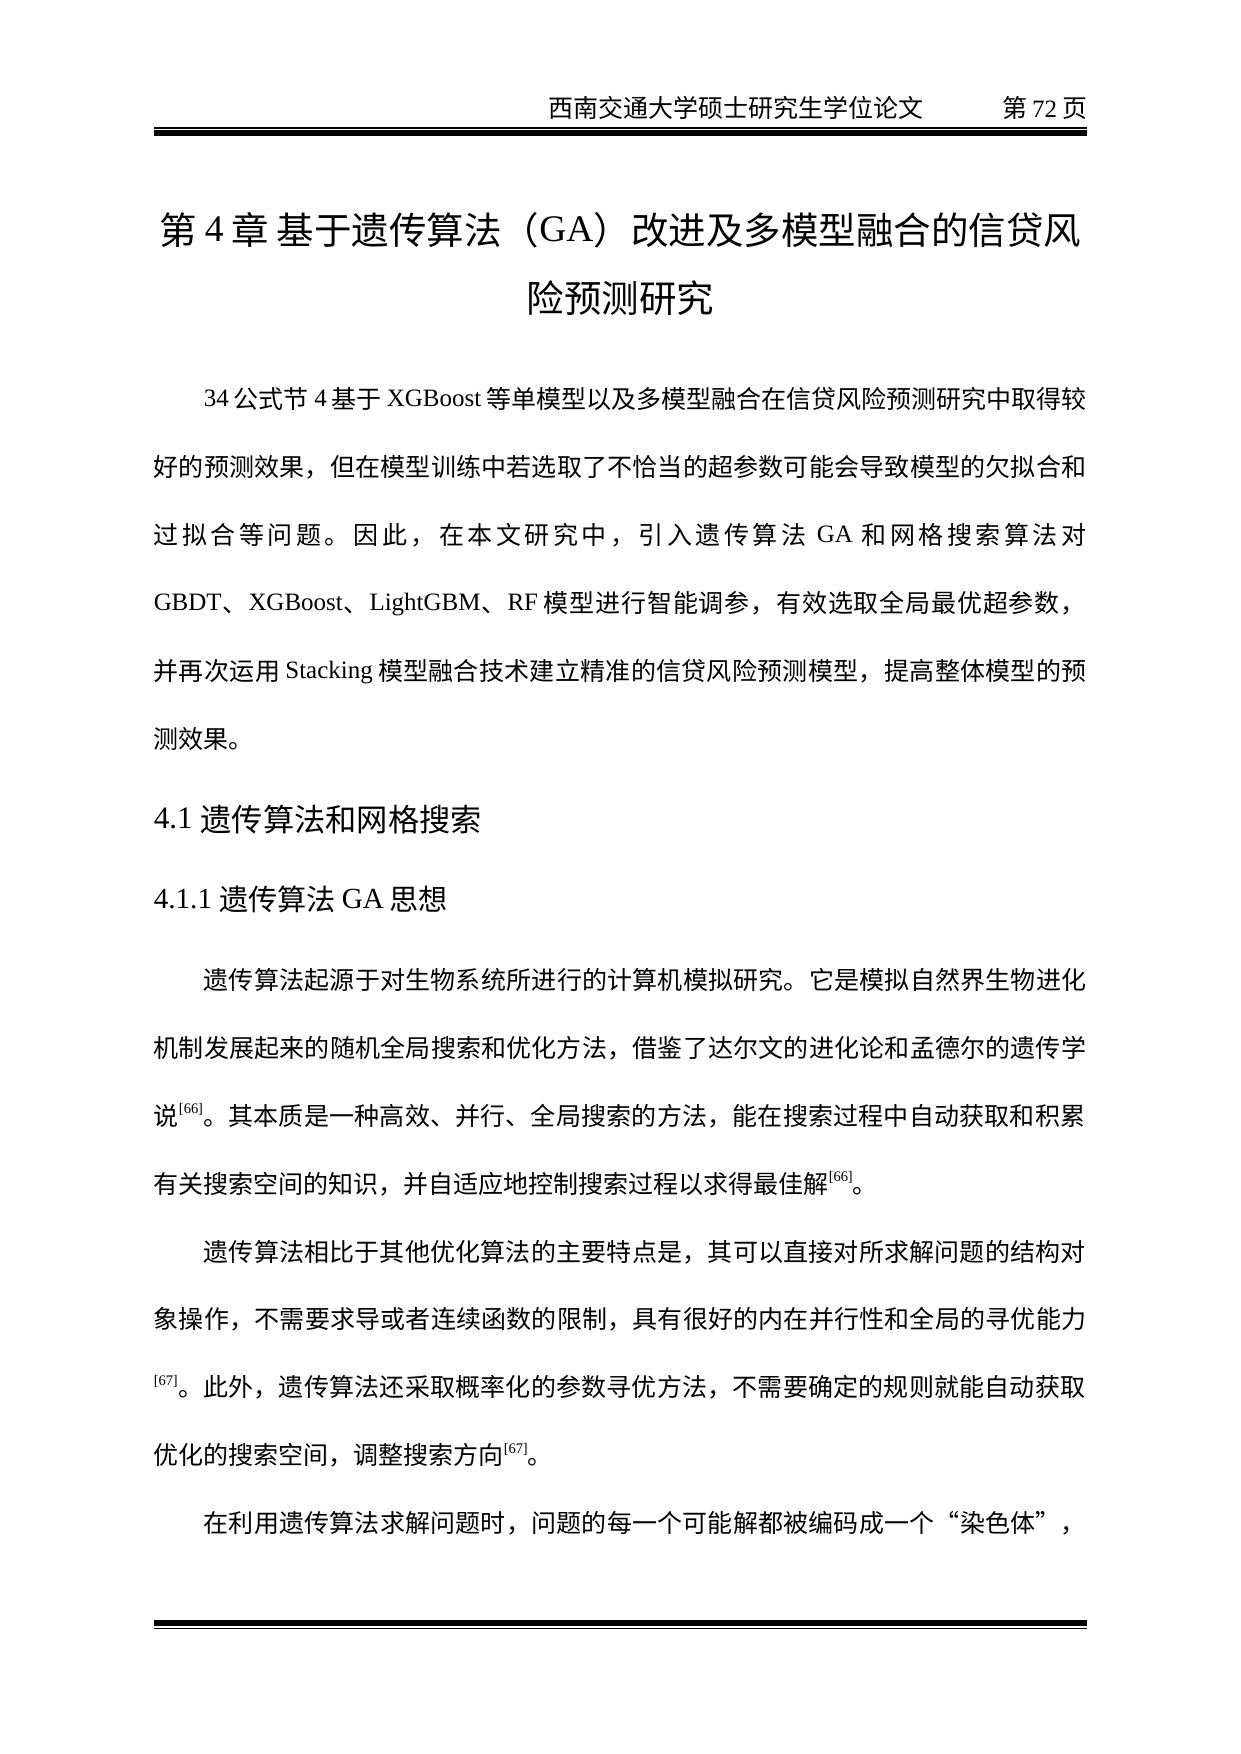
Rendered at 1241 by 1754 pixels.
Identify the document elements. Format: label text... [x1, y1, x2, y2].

text 遗传算法相比于其他优化算法的主要特点是，其可以直接对所求解问题的结构对象操作，不需要求导或者连续函数的限制，具有很好的内在并行性和全局的寻优能力[67]。此外，遗传算法还采取概率化的参数寻优方法，不需要确定的规则就能自动获取优化的搜索空间，调整搜索方向[67]。 [153, 1216, 1087, 1488]
text 基于XGBoost等单模型以及多模型融合在信贷风险预测研究中取得较好的预测效果，但在模型训练中若选取了不恰当的超参数可能会导致模型的欠拟合和过拟合等问题。因此，在本文研究中，引入遗传算法GA和网格搜索算法对GBDT、XGBoost、LightGBM、RF模型进行智能调参，有效选取全局最优超参数，并再次运用Stacking模型融合技术建立精准的信贷风险预测模型，提高整体模型的预测效果。 [153, 364, 1087, 771]
title 4.1.1 遗传算法GA思想 [153, 864, 1087, 932]
subtitle 第4章 基于遗传算法（GA）改进及多模型融合的信贷风险预测研究 [153, 194, 1087, 330]
subtitle 4.1 遗传算法和网格搜索 [153, 784, 1087, 852]
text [153, 1488, 1087, 1556]
text 遗传算法起源于对生物系统所进行的计算机模拟研究。它是模拟自然界生物进化机制发展起来的随机全局搜索和优化方法，借鉴了达尔文的进化论和孟德尔的遗传学说[66]。其本质是一种高效、并行、全局搜索的方法，能在搜索过程中自动获取和积累有关搜索空间的知识，并自适应地控制搜索过程以求得最佳解[66]。 [153, 944, 1087, 1216]
